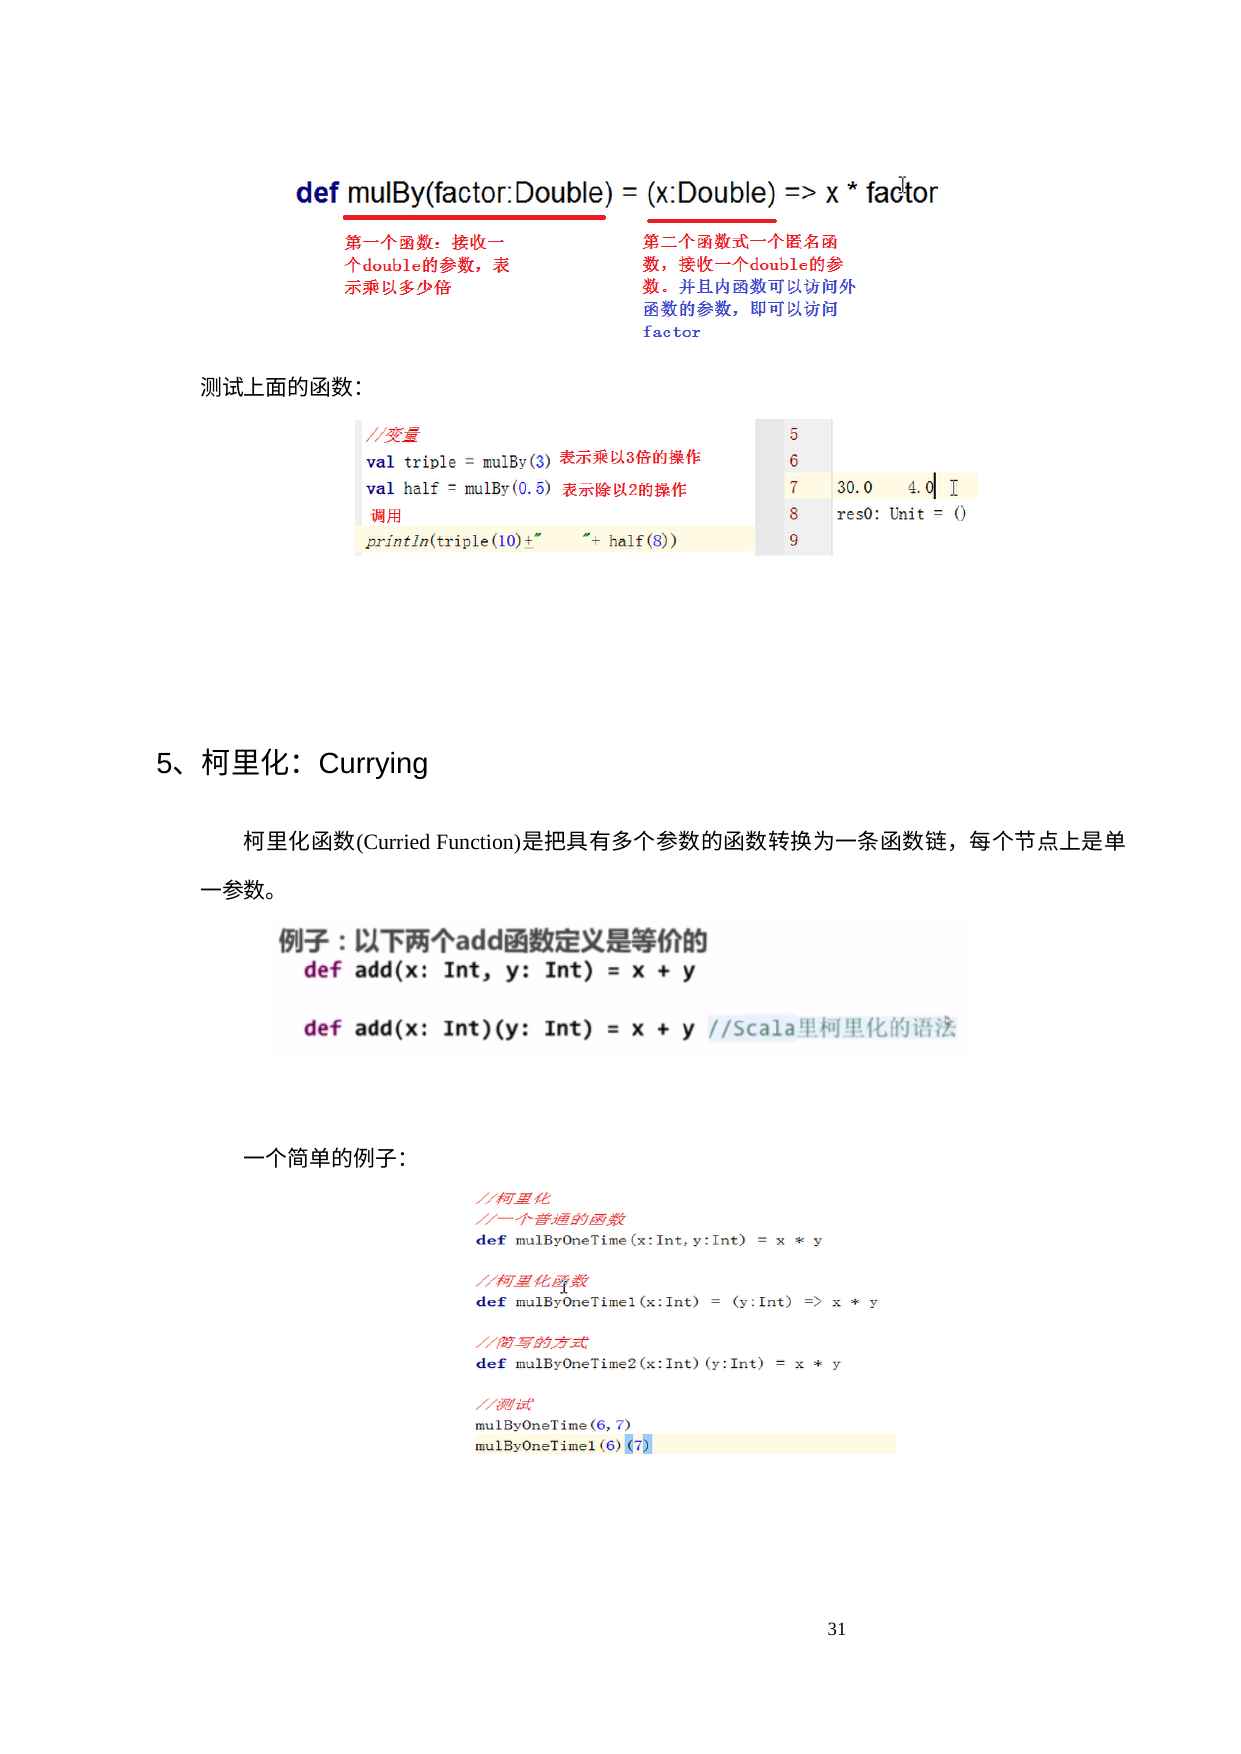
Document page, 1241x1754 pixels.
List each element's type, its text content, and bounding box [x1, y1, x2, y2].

text 一个简单的例子： [200, 1141, 1128, 1173]
text 测试上面的函数： [156, 369, 1128, 402]
picture [475, 1189, 896, 1454]
subtitle 5、柯里化：Currying [112, 728, 1128, 793]
picture [271, 920, 970, 1055]
picture [349, 417, 978, 556]
text 柯里化函数(Curried Function)是把具有多个参数的函数转换为一条函数链，每个节点上是单一参数。 [200, 824, 1128, 905]
picture [286, 162, 954, 343]
